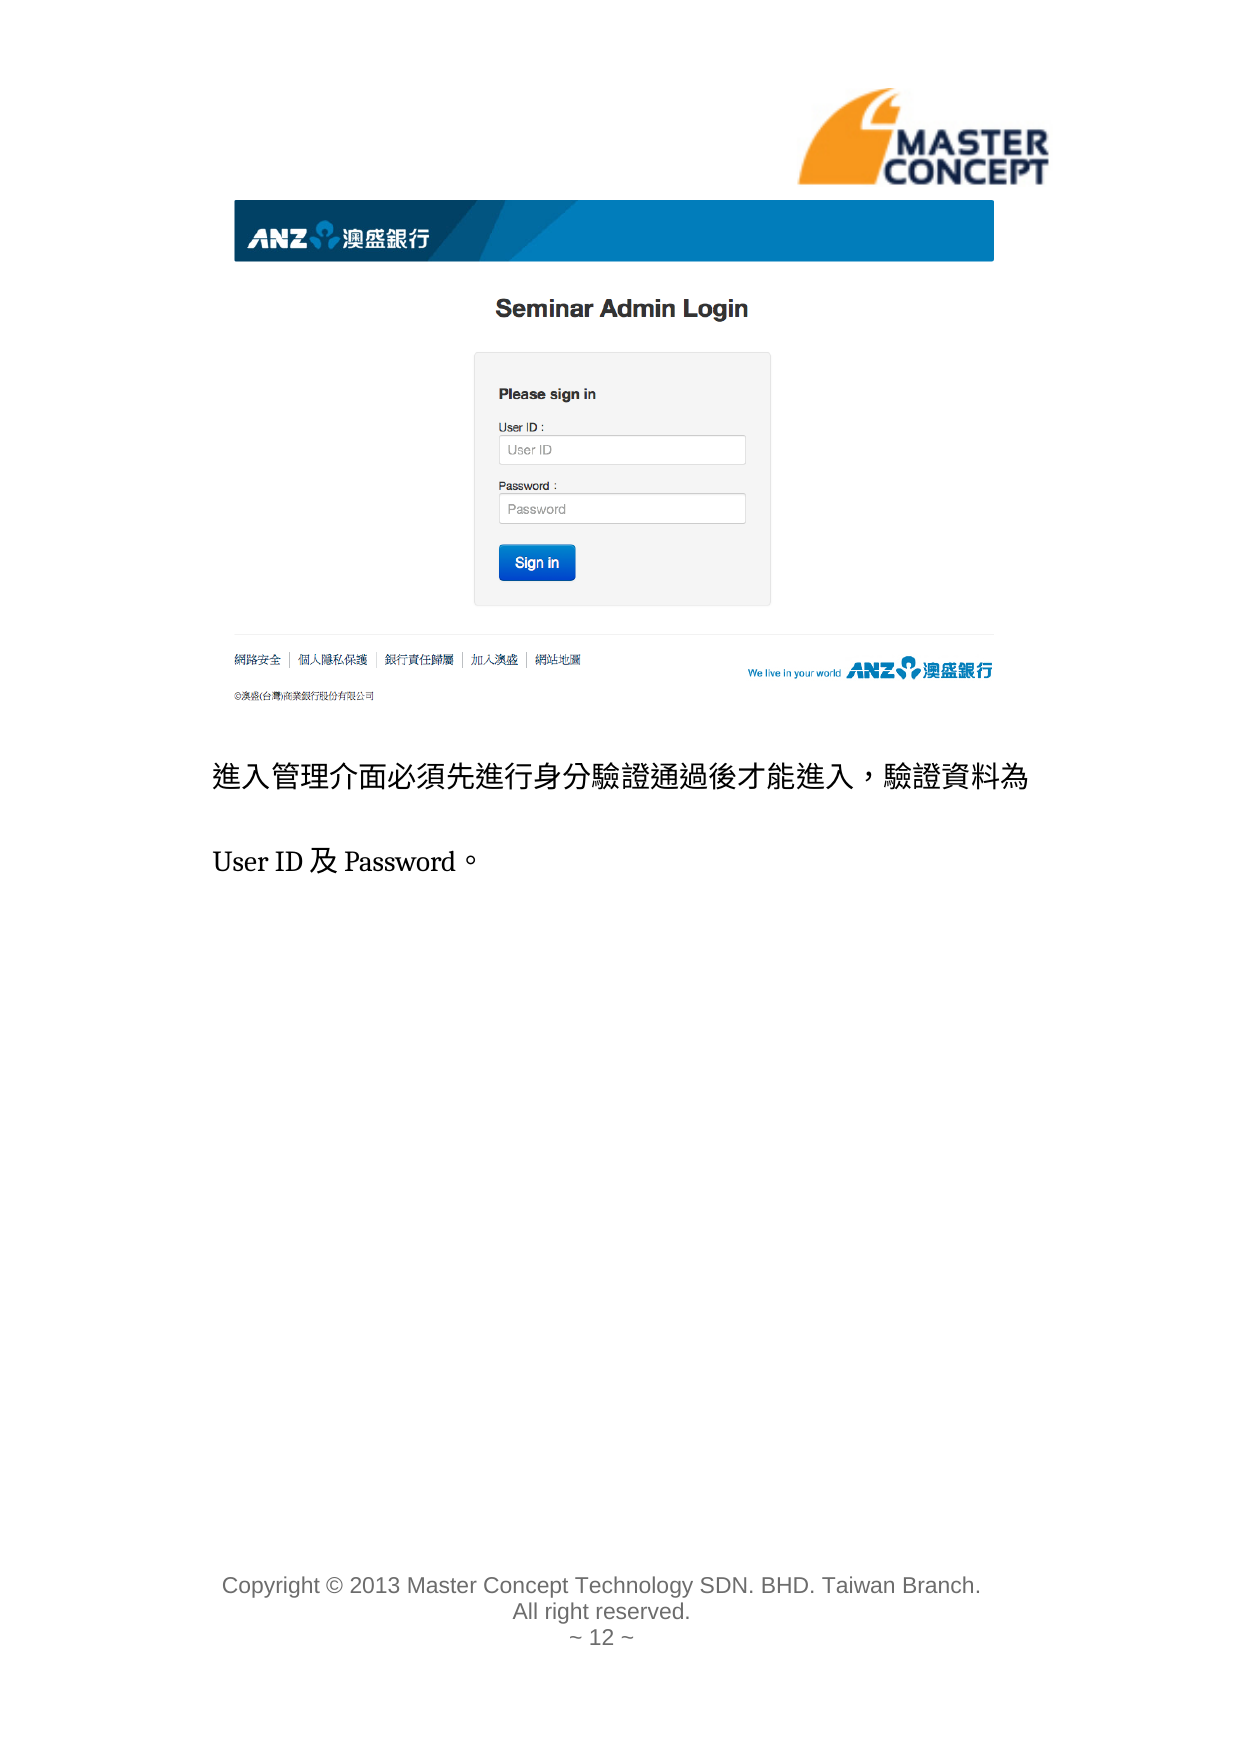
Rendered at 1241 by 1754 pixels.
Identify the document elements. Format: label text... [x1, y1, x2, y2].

text 進入管理介面必須先進行身分驗證通過後才能進入，驗證資料為User ID及Password。 [212, 733, 1053, 900]
picture [796, 88, 1053, 187]
picture [187, 191, 1053, 733]
